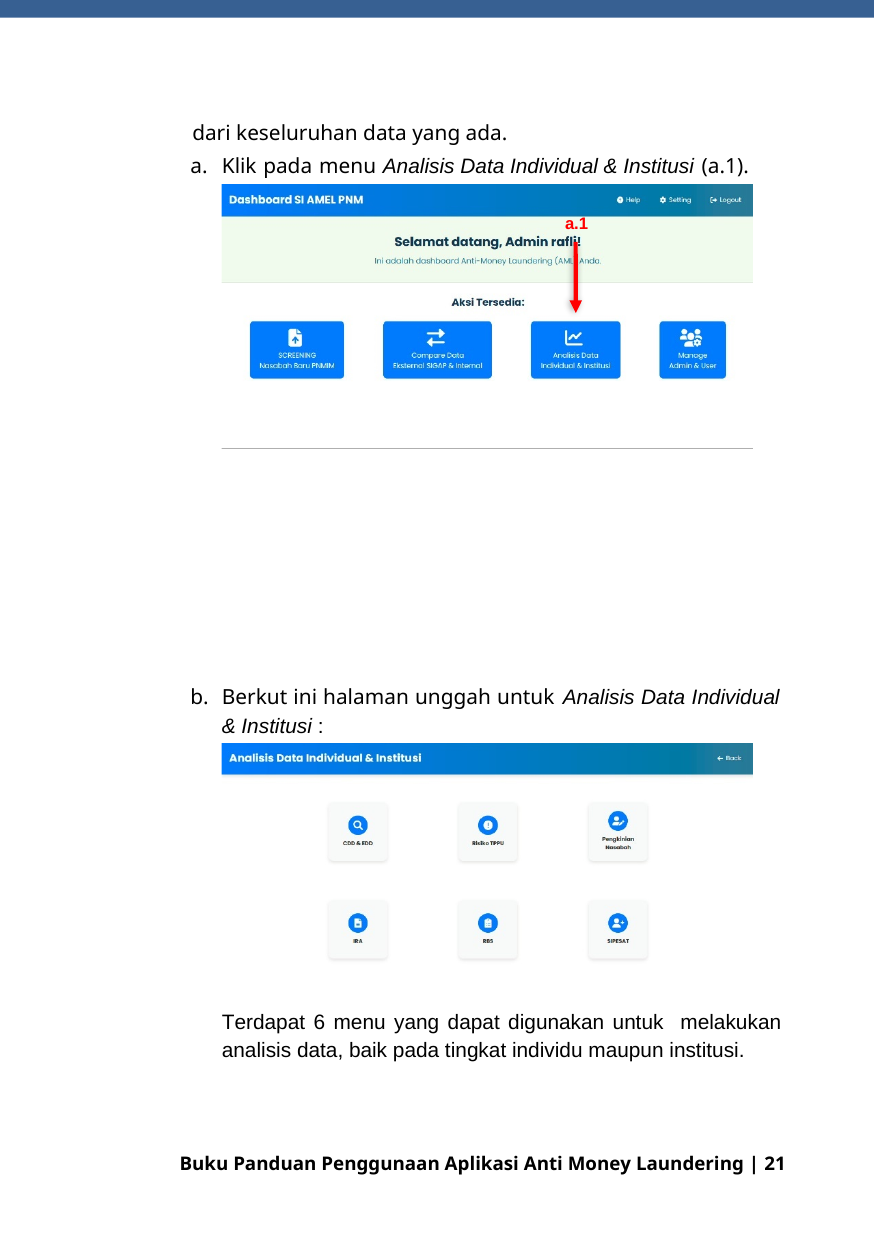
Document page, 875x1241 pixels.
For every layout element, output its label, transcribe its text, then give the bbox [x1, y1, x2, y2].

text Terdapat 6 menu yang dapat digunakan untuk melakukan analisis data, baik pada tingkat individu maupun institusi. [222, 1010, 782, 1062]
list Berkut ini halaman unggah untuk Analisis Data Individual & Institusi : [190, 682, 782, 738]
picture [221, 743, 753, 974]
picture [627, 198, 640, 202]
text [192, 118, 782, 147]
list Klik pada menu Analisis Data Individual & Institusi (a.1). [190, 151, 782, 179]
picture [221, 184, 753, 449]
picture [670, 198, 691, 203]
